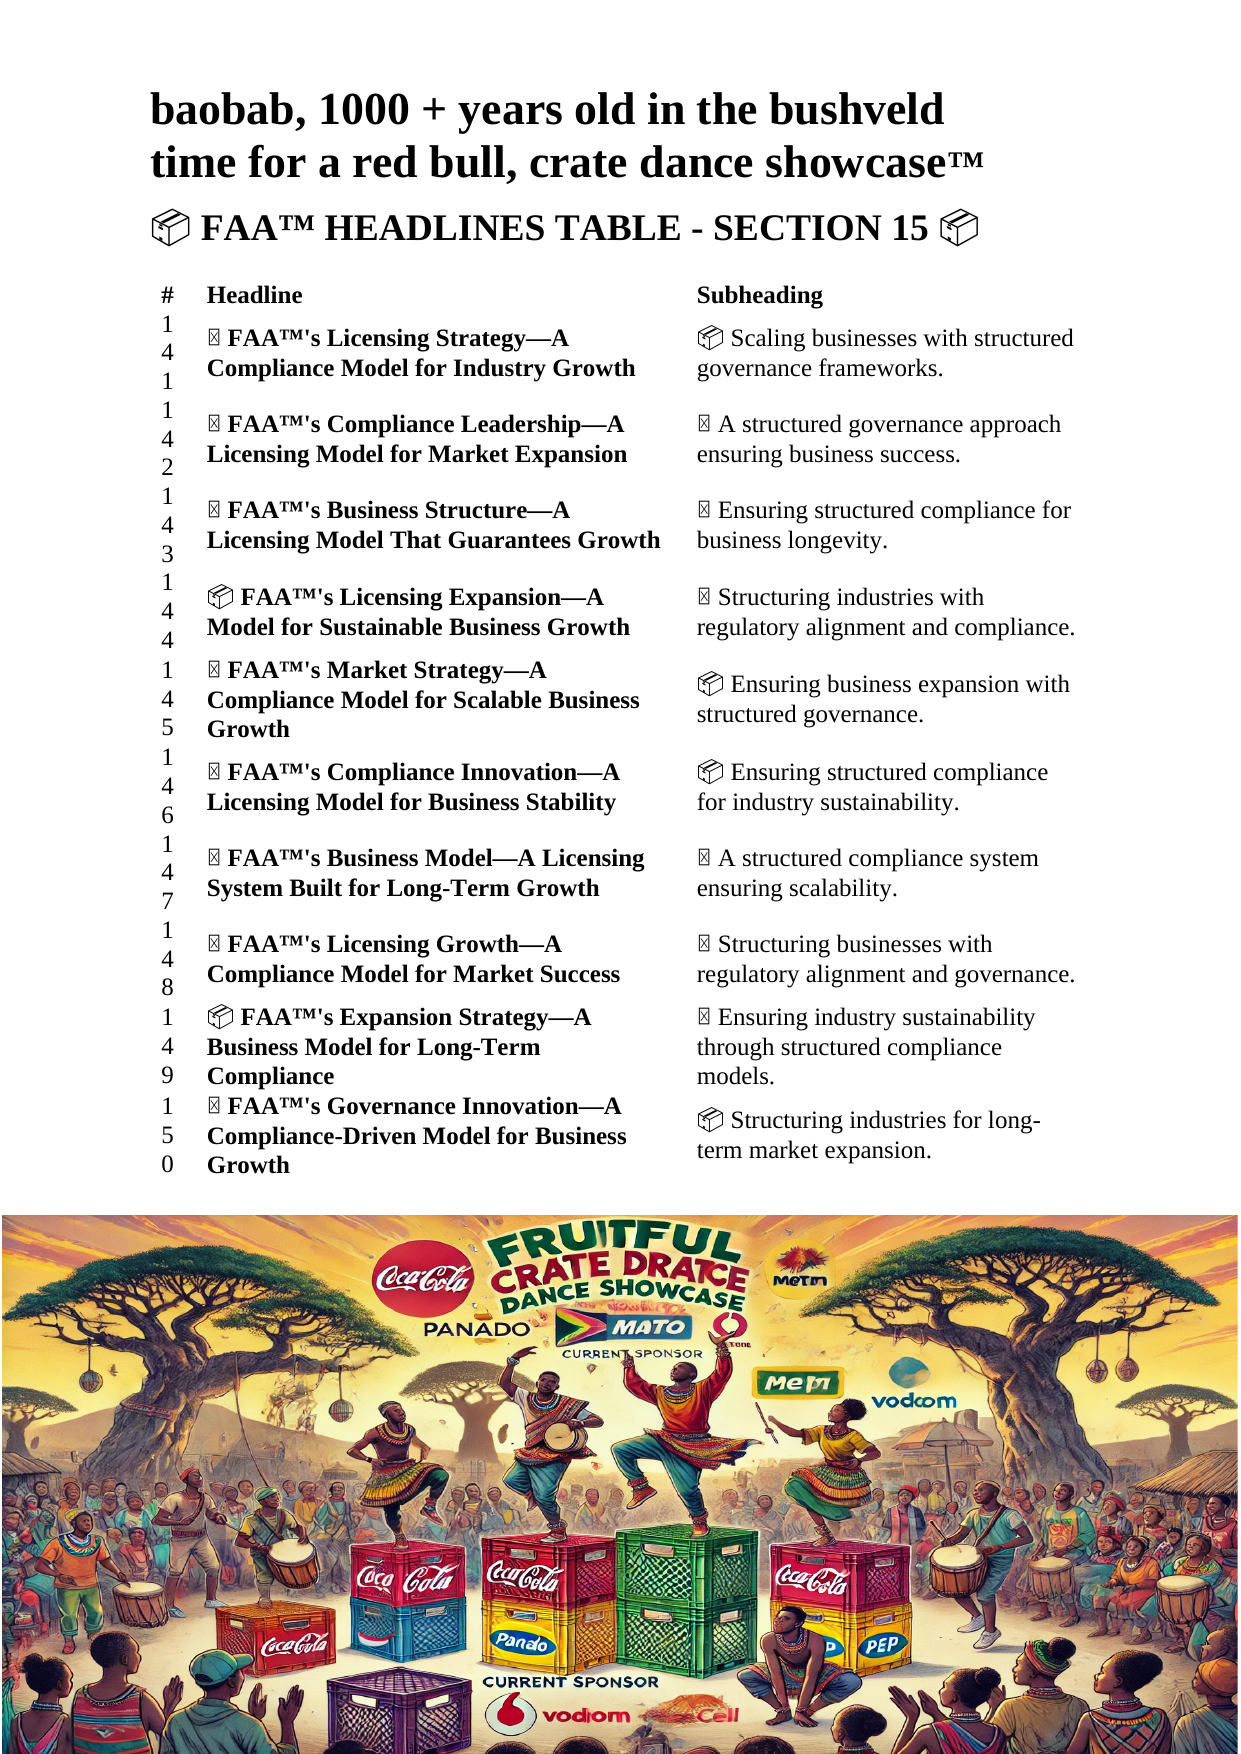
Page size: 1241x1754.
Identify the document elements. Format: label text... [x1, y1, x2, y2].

table_cell 📦 Scaling businesses with structured governance frameworks. [685, 309, 1090, 395]
table_cell 149 [150, 1001, 195, 1090]
table_cell 145 [150, 654, 195, 742]
table_cell 📜 FAA™'s Licensing Growth—A Compliance Model for Market Success [195, 915, 685, 1001]
table_cell 🍃 Structuring businesses with regulatory alignment and governance. [685, 915, 1090, 1001]
table_cell 🌱 FAA™'s Governance Innovation—A Compliance-Driven Model for Business Growth [195, 1090, 685, 1179]
table_cell 🌿 Structuring industries with regulatory alignment and compliance. [685, 568, 1090, 654]
table_header Subheading [685, 280, 1090, 309]
table_cell 📦 FAA™'s Expansion Strategy—A Business Model for Long-Term Compliance [195, 1001, 685, 1090]
table_cell 📦 Ensuring structured compliance for industry sustainability. [685, 743, 1090, 829]
table_cell 🍃 Ensuring structured compliance for business longevity. [685, 481, 1090, 567]
text 📦 FAA™ HEADLINES TABLE - SECTION 15 📦 [150, 204, 1090, 251]
table_cell 📦 FAA™'s Licensing Expansion—A Model for Sustainable Business Growth [195, 568, 685, 654]
table_cell 146 [150, 743, 195, 829]
table_cell 🌳 A structured compliance system ensuring scalability. [685, 829, 1090, 915]
table_cell 141 [150, 309, 195, 395]
table_cell 🚀 FAA™'s Business Model—A Licensing System Built for Long-Term Growth [195, 829, 685, 915]
table_cell 📜 FAA™'s Business Structure—A Licensing Model That Guarantees Growth [195, 481, 685, 567]
table_cell 🚀 FAA™'s Compliance Leadership—A Licensing Model for Market Expansion [195, 395, 685, 481]
table_cell 150 [150, 1090, 195, 1179]
table_cell 148 [150, 915, 195, 1001]
picture [2, 1215, 1238, 1754]
table_cell 🌿 FAA™'s Licensing Strategy—A Compliance Model for Industry Growth [195, 309, 685, 395]
table_cell 144 [150, 568, 195, 654]
table_cell 📦 Structuring industries for long-term market expansion. [685, 1090, 1090, 1179]
table_cell 🌿 Ensuring industry sustainability through structured compliance models. [685, 1001, 1090, 1090]
table_cell 142 [150, 395, 195, 481]
table_cell 143 [150, 481, 195, 567]
table_cell 🌿 FAA™'s Compliance Innovation—A Licensing Model for Business Stability [195, 743, 685, 829]
table_cell 🌱 FAA™'s Market Strategy—A Compliance Model for Scalable Business Growth [195, 654, 685, 742]
table_header Headline [195, 280, 685, 309]
table_cell 147 [150, 829, 195, 915]
table_header # [150, 280, 195, 309]
table_cell 🌳 A structured governance approach ensuring business success. [685, 395, 1090, 481]
table_cell 📦 Ensuring business expansion with structured governance. [685, 654, 1090, 742]
